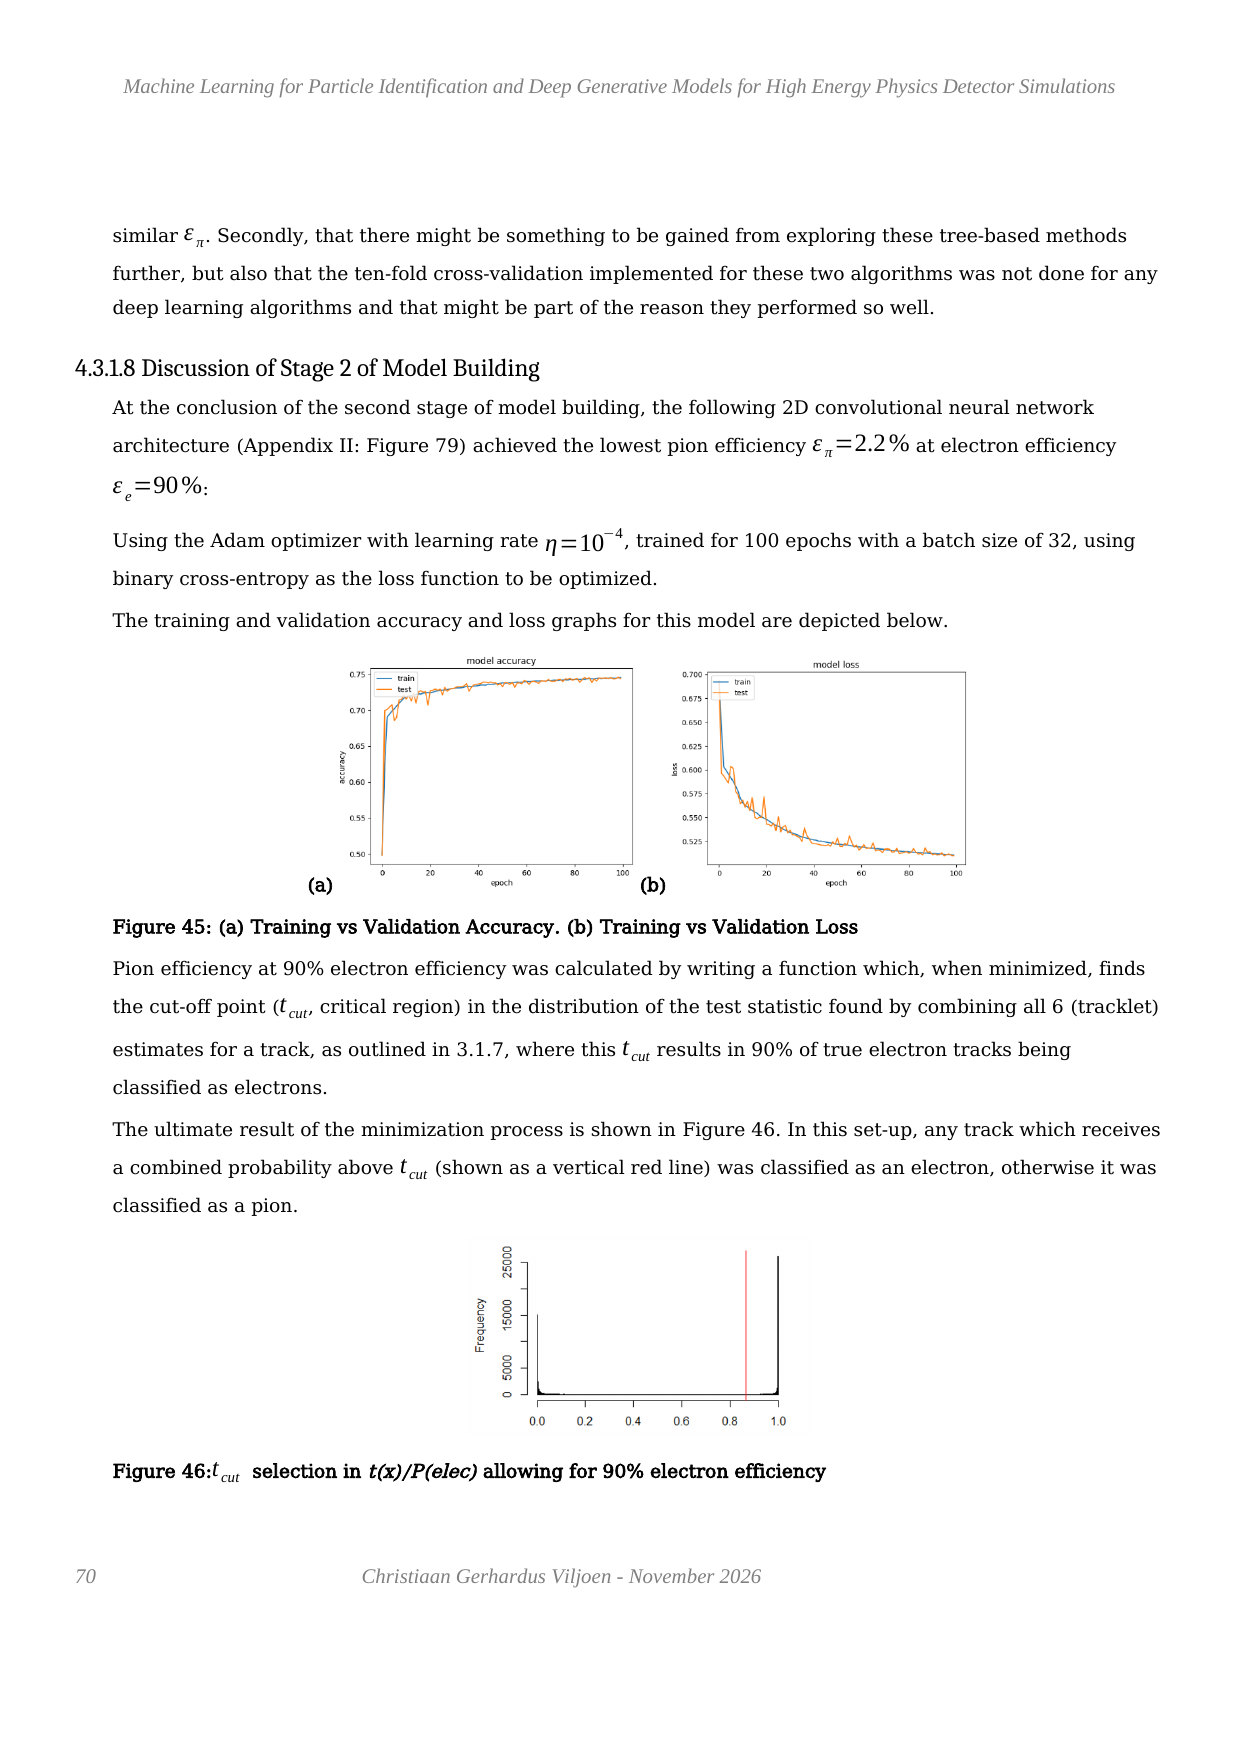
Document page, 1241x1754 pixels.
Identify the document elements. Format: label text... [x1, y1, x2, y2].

text The ultimate result of the minimization process is shown in Figure 46. In this set-up, any track which receives a combined probability above (shown as a vertical red line) was classified as an electron, otherwise it was classified as a pion. [112, 1118, 1165, 1217]
picture [466, 1236, 812, 1435]
text Using the Adam optimizer with learning rate , trained for 100 epochs with a batch size of 32, using binary cross-entropy as the loss function to be optimized. [112, 525, 1165, 590]
text The training and validation accuracy and loss graphs for this model are depicted below. [112, 609, 1165, 632]
text Pion efficiency at 90% electron efficiency was calculated by writing a function which, when minimized, finds the cut-off point (, critical region) in the distribution of the test statistic found by combining all 6 (tracklet) estimates for a track, as outlined in 3.1.7, where this results in 90% of true electron tracks being classified as electrons. [112, 957, 1165, 1098]
text Figure 46: selection in t(x)/P(elec) allowing for 90% electron efficiency [112, 1454, 1165, 1486]
text (a)(b) [112, 651, 333, 895]
picture [333, 651, 639, 892]
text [112, 219, 1165, 318]
picture [666, 655, 972, 892]
text At the conclusion of the second stage of model building, the following 2D convolutional neural network architecture (Appendix II: Figure 79) achieved the lowest pion efficiency at electron efficiency : [112, 395, 1165, 505]
text Figure 45: (a) Training vs Validation Accuracy. (b) Training vs Validation Loss [112, 915, 1165, 937]
subtitle Discussion of Stage 2 of Model Building [75, 354, 1165, 383]
